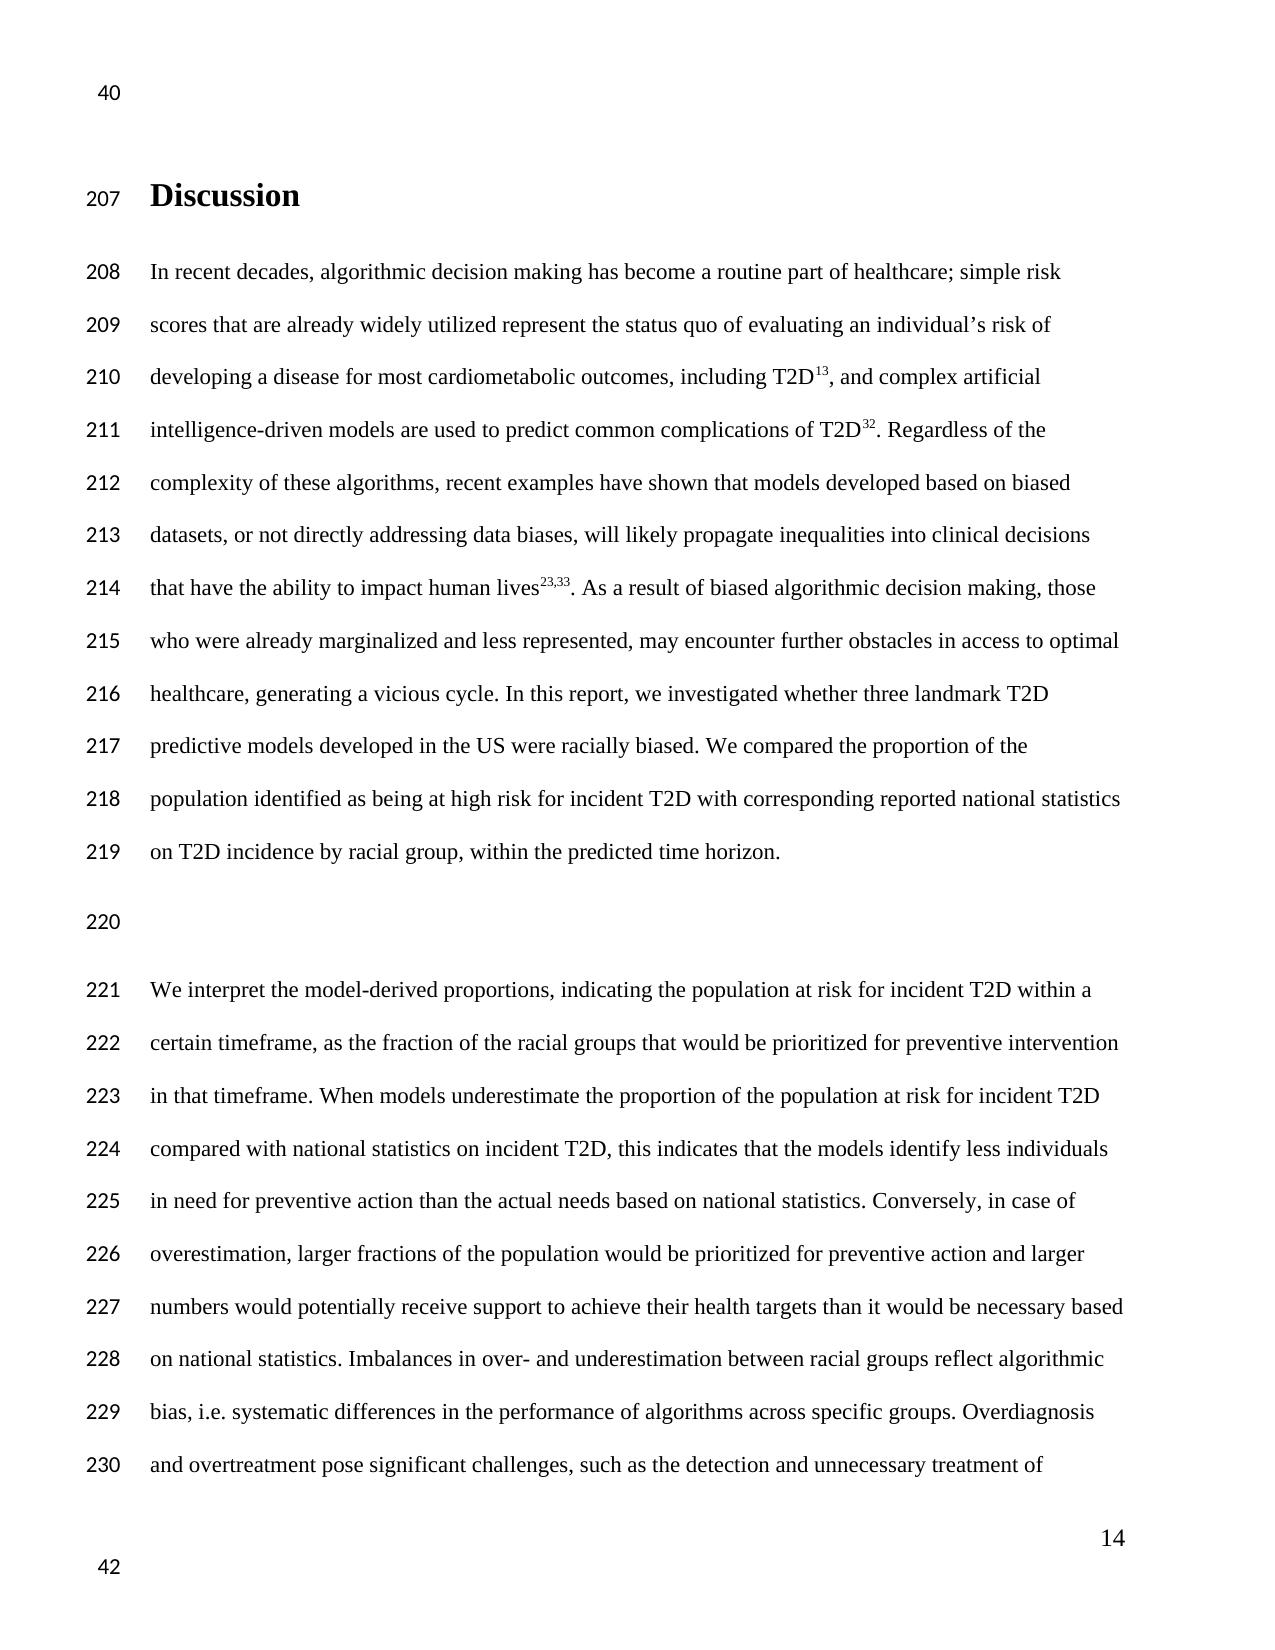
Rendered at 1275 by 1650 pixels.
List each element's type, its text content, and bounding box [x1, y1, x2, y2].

subtitle Discussion [150, 175, 1125, 213]
text In recent decades, algorithmic decision making has become a routine part of healthcare; simple risk scores that are already widely utilized represent the status quo of evaluating an individual’s risk of developing a disease for most cardiometabolic outcomes, including T2D13, and complex artificial intelligence-driven models are used to predict common complications of T2D32. Regardless of the complexity of these algorithms, recent examples have shown that models developed based on biased datasets, or not directly addressing data biases, will likely propagate inequalities into clinical decisions that have the ability to impact human lives23,33. As a result of biased algorithmic decision making, those who were already marginalized and less represented, may encounter further obstacles in access to optimal healthcare, generating a vicious cycle. In this report, we investigated whether three landmark T2D predictive models developed in the US were racially biased. We compared the proportion of the population identified as being at high risk for incident T2D with corresponding reported national statistics on T2D incidence by racial group, within the predicted time horizon. [150, 258, 1125, 864]
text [150, 976, 1125, 1477]
